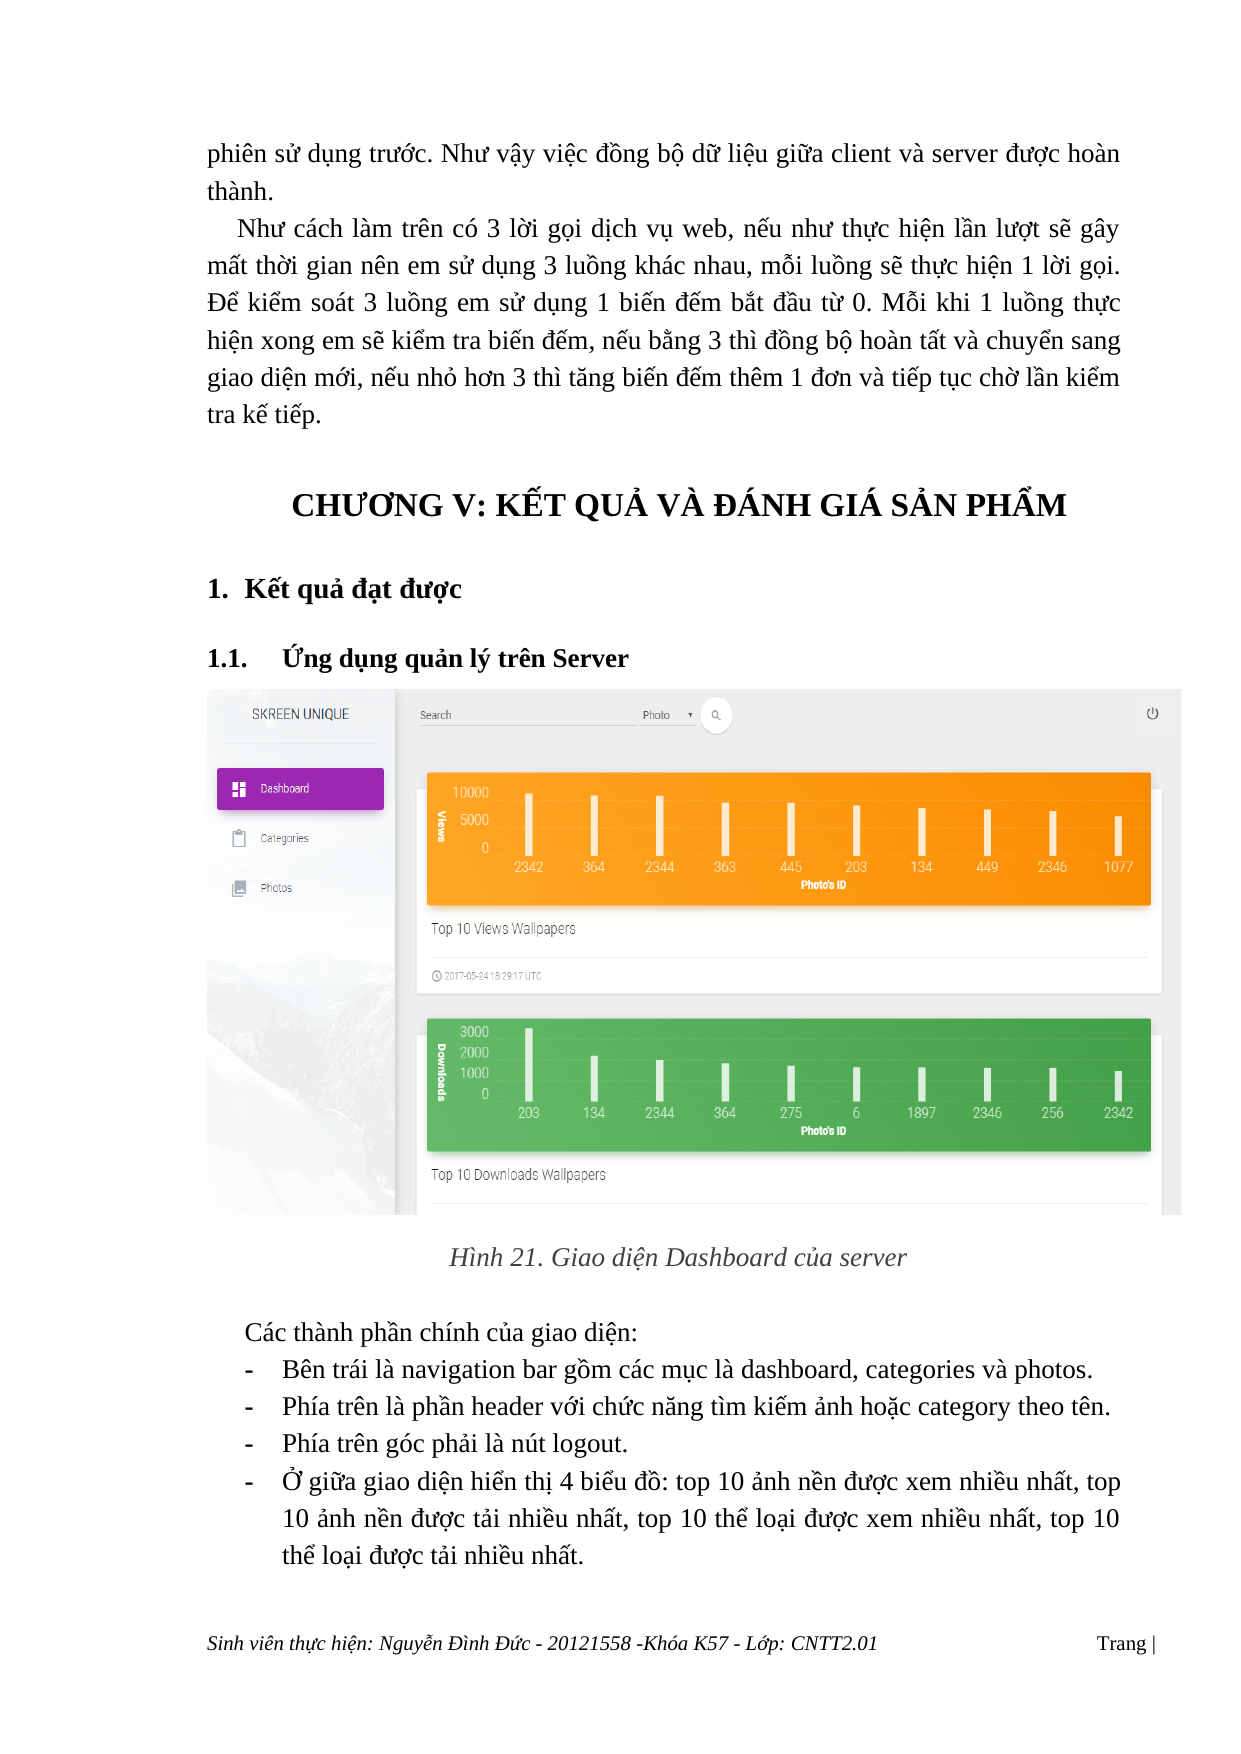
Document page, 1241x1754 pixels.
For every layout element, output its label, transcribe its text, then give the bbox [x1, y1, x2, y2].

text Các thành phần chính của giao diện: [207, 1316, 1122, 1347]
list Phía trên góc phải là nút logout. [244, 1428, 1122, 1459]
subtitle CHƯƠNG V: KẾT QUẢ VÀ ĐÁNH GIÁ SẢN PHẨM [207, 486, 1122, 524]
subtitle Kết quả đạt được [207, 571, 1122, 605]
subtitle Ứng dụng quản lý trên Server [207, 642, 1122, 674]
list Bên trái là navigation bar gồm các mục là dashboard, categories và photos. [244, 1353, 1122, 1384]
text Như cách làm trên có 3 lời gọi dịch vụ web, nếu như thực hiện lần lượt sẽ gây mất thời gian nên em sử dụng 3 luồng khác nhau, mỗi luồng sẽ thực hiện 1 lời gọi. Để kiểm soát 3 luồng em sử dụng 1 biến đếm bắt đầu từ 0. Mỗi khi 1 luồng thực hiện xong em sẽ kiểm tra biến đếm, nếu bằng 3 thì đồng bộ hoàn tất và chuyển sang giao diện mới, nếu nhỏ hơn 3 thì tăng biến đếm thêm 1 đơn và tiếp tục chờ lần kiểm tra kế tiếp. [207, 212, 1122, 429]
picture [206, 689, 1182, 1215]
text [207, 137, 1122, 206]
list Phía trên là phần header với chức năng tìm kiếm ảnh hoặc category theo tên. [244, 1390, 1122, 1421]
text Hình 21. Giao diện Dashboard của server [297, 1241, 1032, 1272]
list Ở giữa giao diện hiển thị 4 biểu đồ: top 10 ảnh nền được xem nhiều nhất, top 10 ảnh nền được tải nhiều nhất, top 10 thể loại được xem nhiều nhất, top 10 thể loại được tải nhiều nhất. [244, 1465, 1122, 1571]
